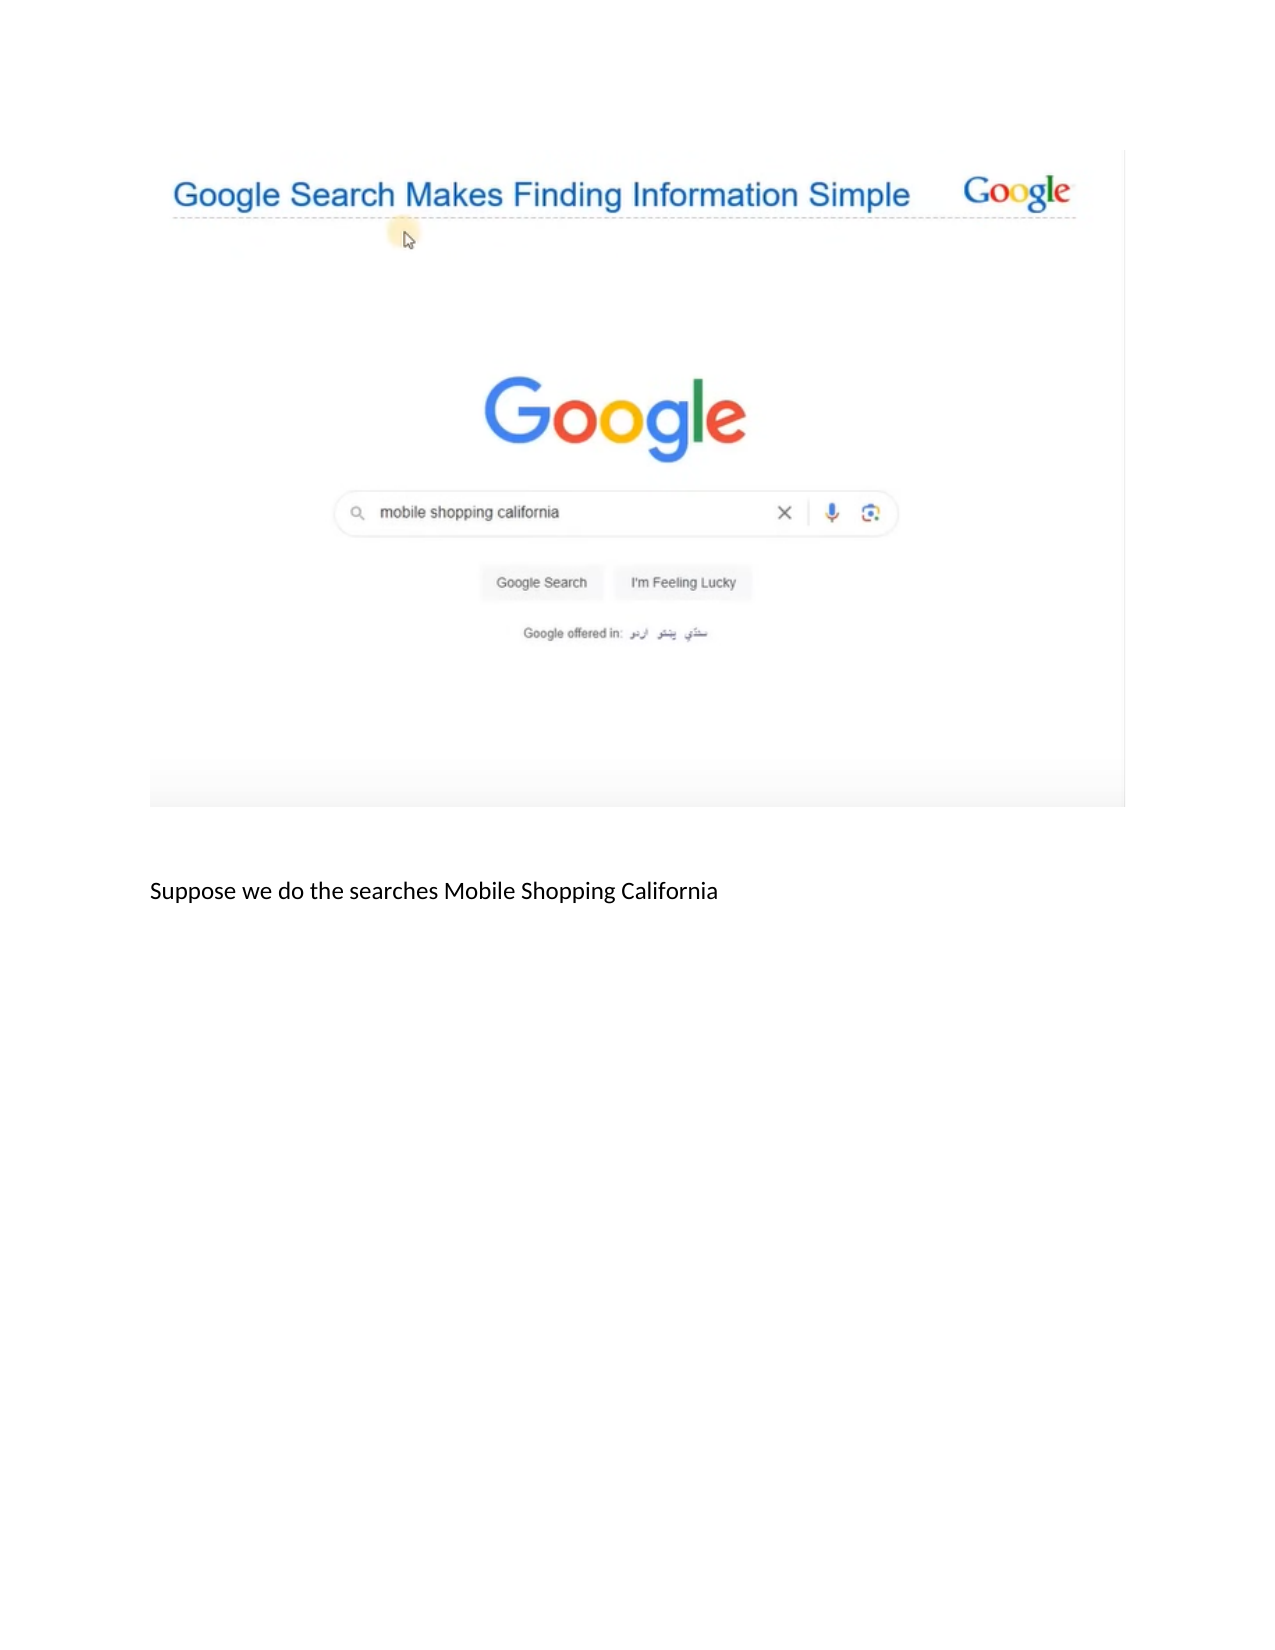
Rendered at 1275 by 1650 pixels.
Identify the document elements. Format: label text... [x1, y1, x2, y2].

picture [150, 150, 1125, 807]
text Suppose we do the searches Mobile Shopping California [150, 875, 1125, 905]
